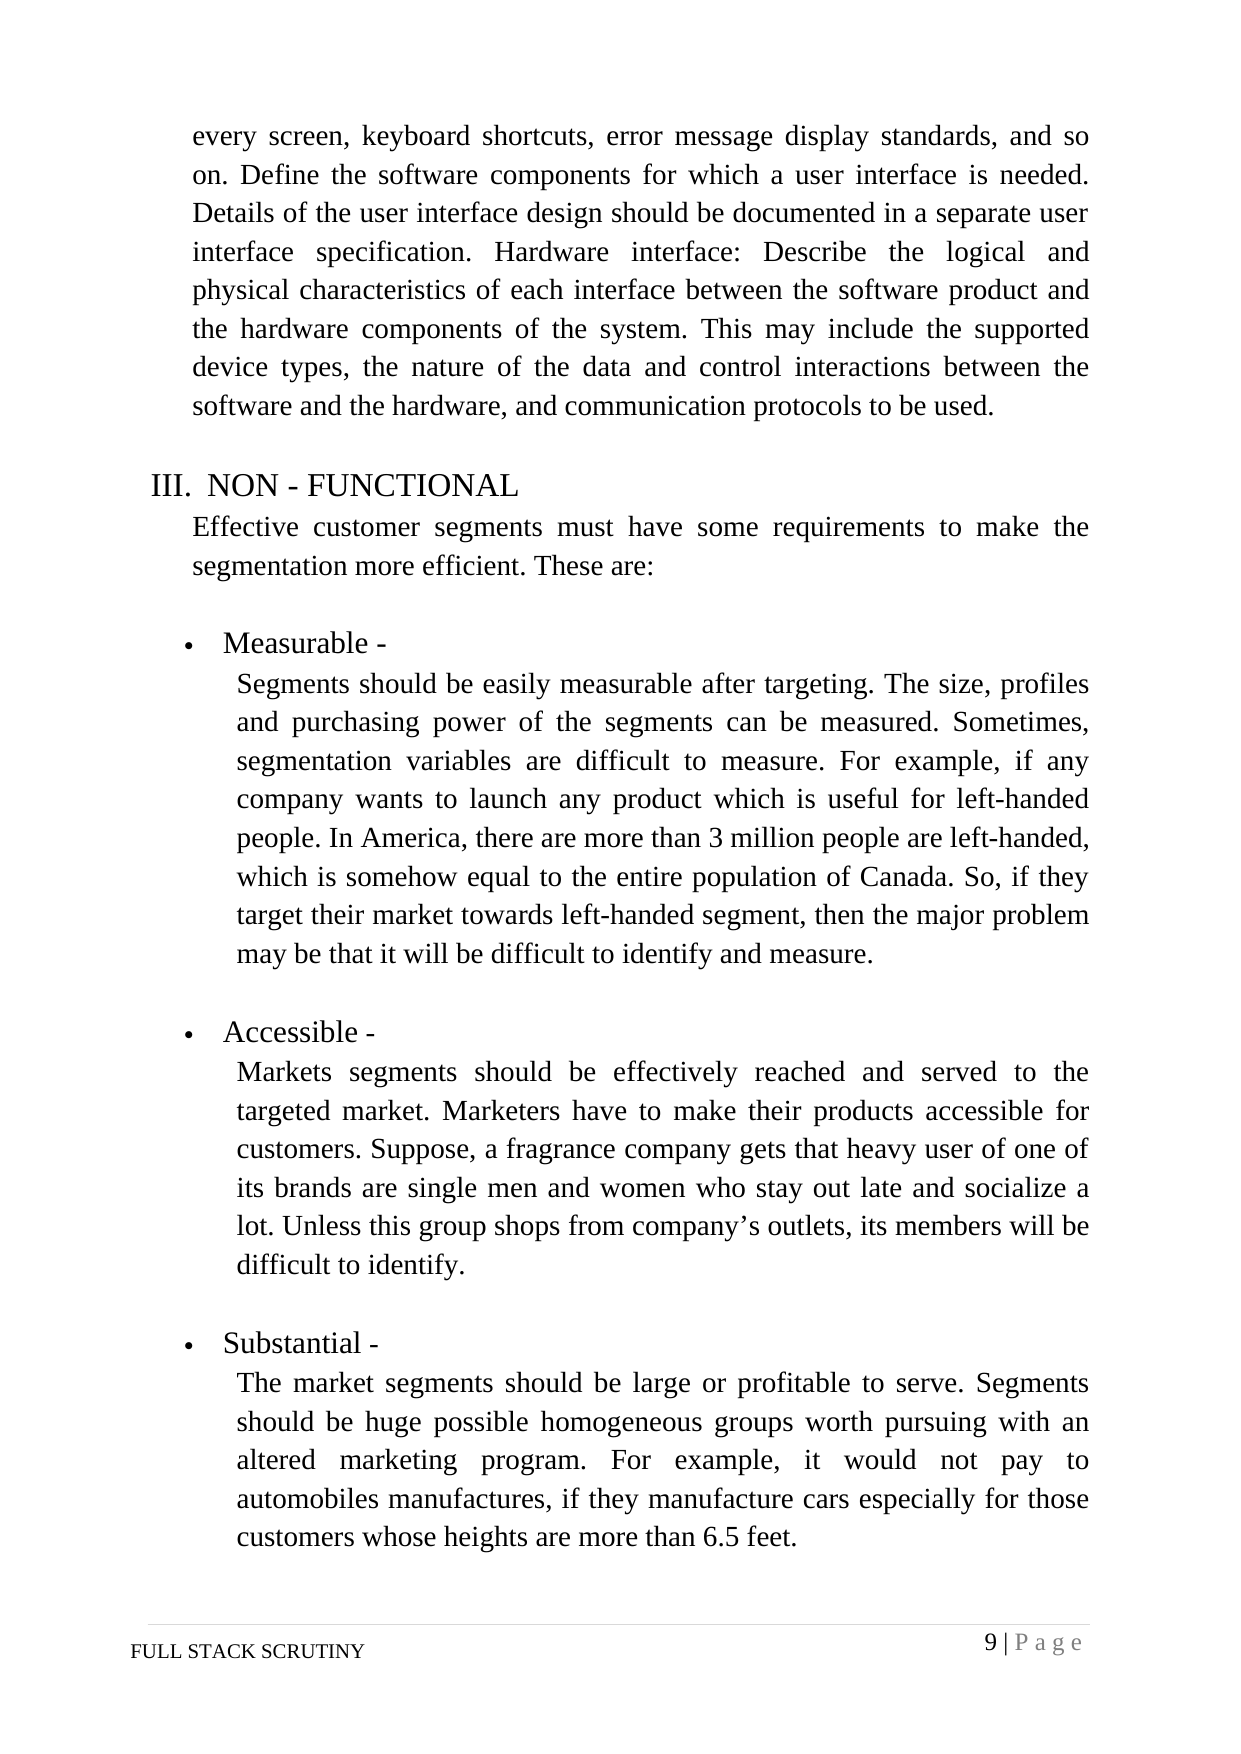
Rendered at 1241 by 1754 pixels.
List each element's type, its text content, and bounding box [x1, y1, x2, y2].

list Accessible - [185, 1013, 1090, 1049]
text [192, 118, 1090, 422]
text Effective customer segments must have some requirements to make the segmentation more efficient. These are: [192, 509, 1090, 581]
list Substantial - [185, 1324, 1090, 1360]
list NON - FUNCTIONAL [192, 465, 1090, 503]
text Markets segments should be effectively reached and served to the targeted market. Marketers have to make their products accessible for customers. Suppose, a fragrance company gets that heavy user of one of its brands are single men and women who stay out late and socialize a lot. Unless this group shops from company’s outlets, its members will be difficult to identify. [236, 1054, 1090, 1280]
list Measurable - [185, 625, 1090, 661]
text Segments should be easily measurable after targeting. The size, profiles and purchasing power of the segments can be measured. Sometimes, segmentation variables are difficult to measure. For example, if any company wants to launch any product which is useful for left-handed people. In America, there are more than 3 million people are left-handed, which is somehow equal to the entire population of Canada. So, if they target their market towards left-handed segment, then the major problem may be that it will be difficult to identify and measure. [236, 666, 1090, 969]
text The market segments should be large or profitable to serve. Segments should be huge possible homogeneous groups worth pursuing with an altered marketing program. For example, it would not pay to automobiles manufactures, if they manufacture cars especially for those customers whose heights are more than 6.5 feet. [236, 1365, 1090, 1553]
